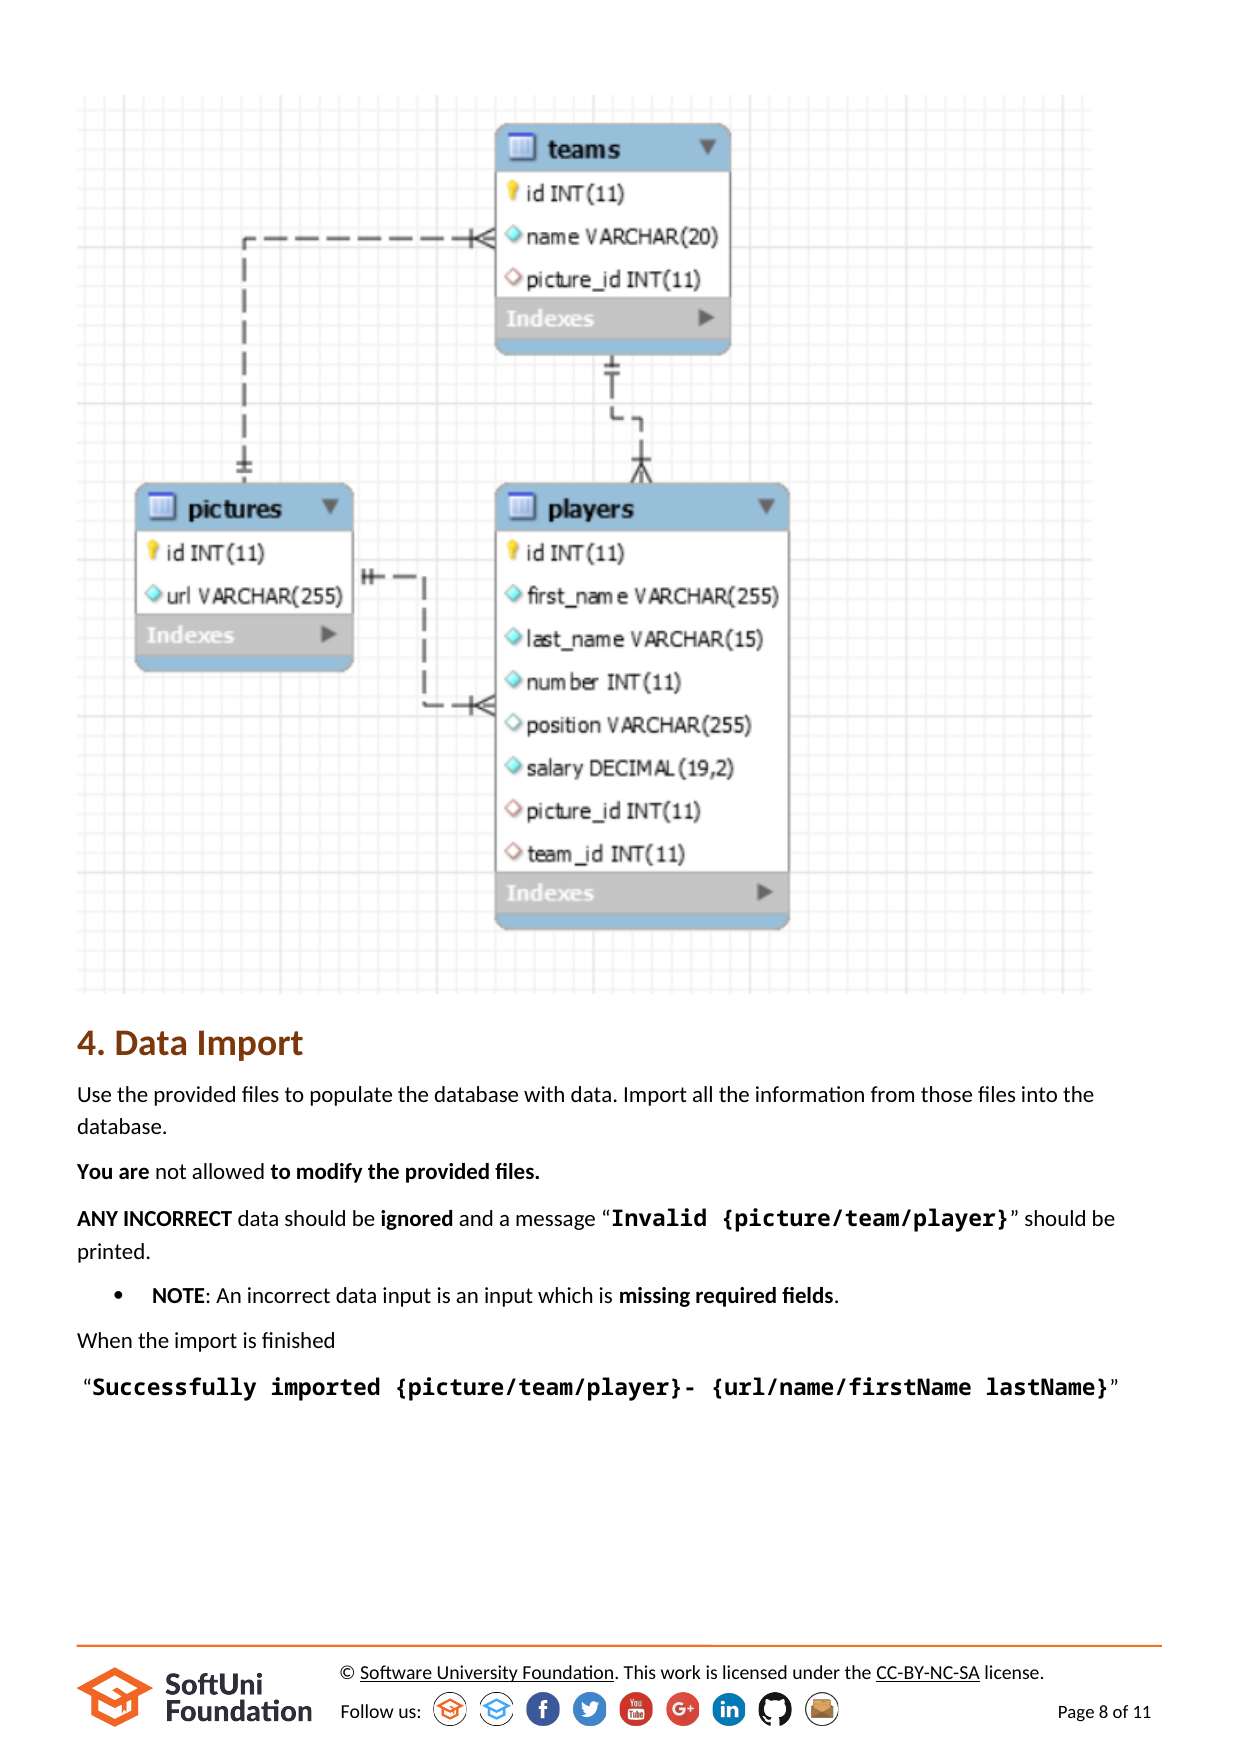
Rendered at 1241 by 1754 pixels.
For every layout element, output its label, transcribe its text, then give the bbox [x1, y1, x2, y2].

picture [736, 1693, 746, 1703]
list NOTE: An incorrect data input is an input which is missing required fields. [114, 1282, 1163, 1309]
picture [736, 1716, 746, 1726]
subtitle Data Import [77, 1019, 1163, 1065]
picture [526, 1692, 560, 1726]
picture [758, 1692, 792, 1726]
picture [805, 1692, 839, 1726]
picture [727, 1707, 738, 1717]
picture [712, 1693, 722, 1703]
picture [433, 1692, 467, 1726]
picture [666, 1692, 700, 1726]
text You are not allowed to modify the provided files. [77, 1157, 1163, 1185]
text When the import is finished [77, 1326, 1163, 1354]
text Use the provided files to populate the database with data. Import all the information from those files into the database. [77, 1080, 1163, 1140]
text ANY INCORRECT data should be ignored and a message “Invalid {picture/team/player}” should be printed. [77, 1201, 1163, 1265]
text “Successfully imported {picture/team/player}- {url/name/firstName lastName}” [77, 1371, 1163, 1402]
picture [712, 1716, 722, 1726]
picture [76, 95, 1093, 994]
picture [619, 1692, 653, 1726]
picture [480, 1692, 513, 1726]
picture [76, 1667, 312, 1727]
picture [573, 1692, 607, 1726]
